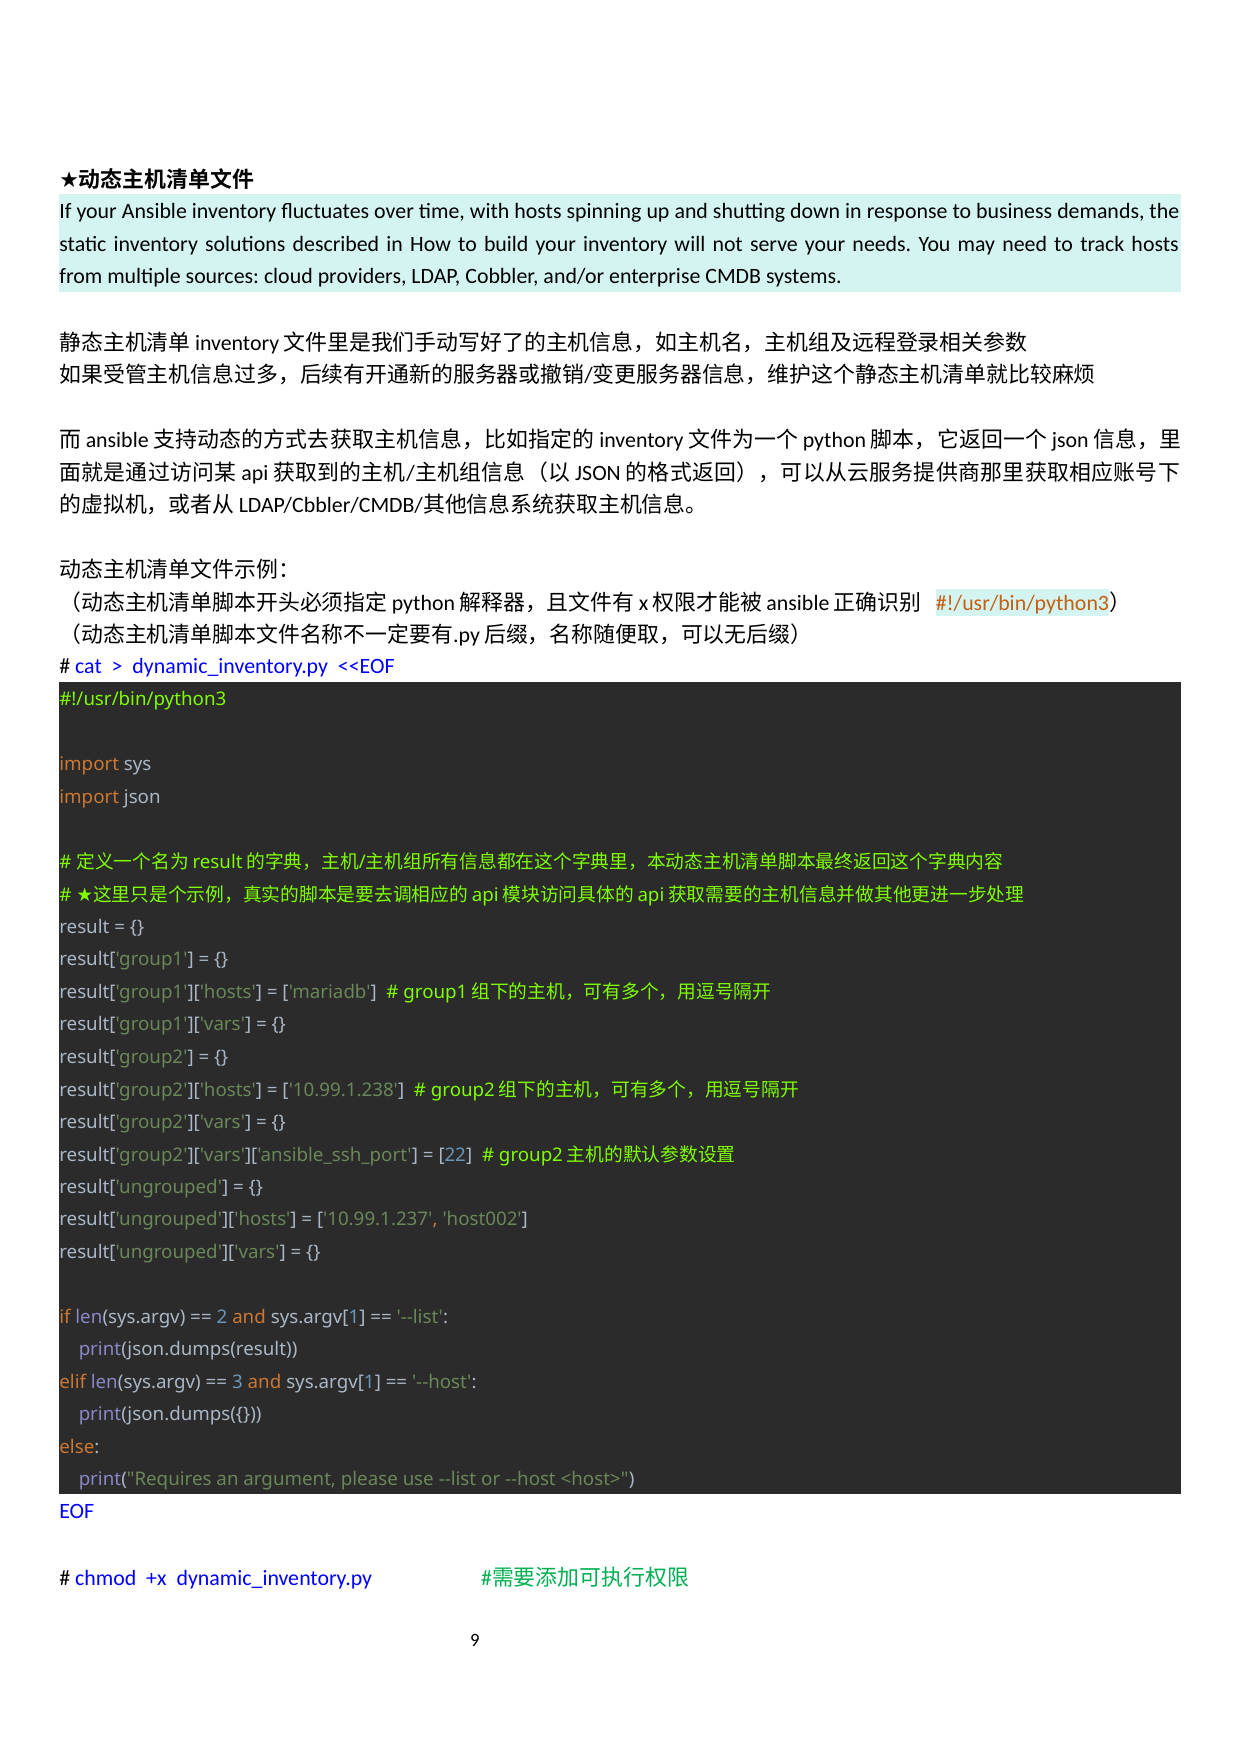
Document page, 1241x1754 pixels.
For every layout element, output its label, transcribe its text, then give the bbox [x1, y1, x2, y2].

text #!/usr/bin/python3 import sys import json # 定义一个名为result的字典，主机/主机组所有信息都在这个字典里，本动态主机清单脚本最终返回这个字典内容 # ★这里只是个示例，真实的脚本是要去调相应的api模块访问具体的api获取需要的主机信息并做其他更进一步处理 result = {} result['group1'] = {} result['group1']['hosts'] = ['mariadb'] # group1组下的主机，可有多个，用逗号隔开 result['group1']['vars'] = {} result['group2'] = {} result['group2']['hosts'] = ['10.99.1.238'] # group2组下的主机，可有多个，用逗号隔开 result['group2']['vars'] = {} result['group2']['vars']['ansible_ssh_port'] = [22] # group2主机的默认参数设置 result['ungrouped'] = {} result['ungrouped']['hosts'] = ['10.99.1.237', 'host002'] result['ungrouped']['vars'] = {} if len(sys.argv) == 2 and sys.argv[1] == '--list': print(json.dumps(result)) elif len(sys.argv) == 3 and sys.argv[1] == '--host': print(json.dumps({})) else: print("Requires an argument, please use --list or --host <host>") [59, 682, 1181, 1494]
text ★动态主机清单文件 [59, 162, 1181, 194]
text # chmod +x dynamic_inventory.py #需要添加可执行权限 [59, 1559, 1181, 1592]
text 而ansible支持动态的方式去获取主机信息，比如指定的inventory文件为一个python脚本，它返回一个json信息，里面就是通过访问某api获取到的主机/主机组信息（以JSON的格式返回），可以从云服务提供商那里获取相应账号下的虚拟机，或者从LDAP/Cbbler/CMDB/其他信息系统获取主机信息。 [59, 422, 1181, 519]
text # cat > dynamic_inventory.py <<EOF [59, 649, 1181, 682]
text （动态主机清单脚本开头必须指定python解释器，且文件有x权限才能被ansible正确识别 #!/usr/bin/python3） [59, 584, 1181, 617]
text EOF [59, 1494, 1181, 1527]
text 静态主机清单inventory文件里是我们手动写好了的主机信息，如主机名，主机组及远程登录相关参数 [59, 324, 1181, 357]
text 如果受管主机信息过多，后续有开通新的服务器或撤销/变更服务器信息，维护这个静态主机清单就比较麻烦 [59, 357, 1181, 389]
text If your Ansible inventory fluctuates over time, with hosts spinning up and shutting down in response to business demands, the static inventory solutions described in How to build your inventory will not serve your needs. You may need to track hosts from multiple sources: cloud providers, LDAP, Cobbler, and/or enterprise CMDB systems. [59, 257, 1181, 292]
text （动态主机清单脚本文件名称不一定要有.py后缀，名称随便取，可以无后缀） [59, 617, 1181, 649]
text 动态主机清单文件示例： [59, 552, 1181, 584]
